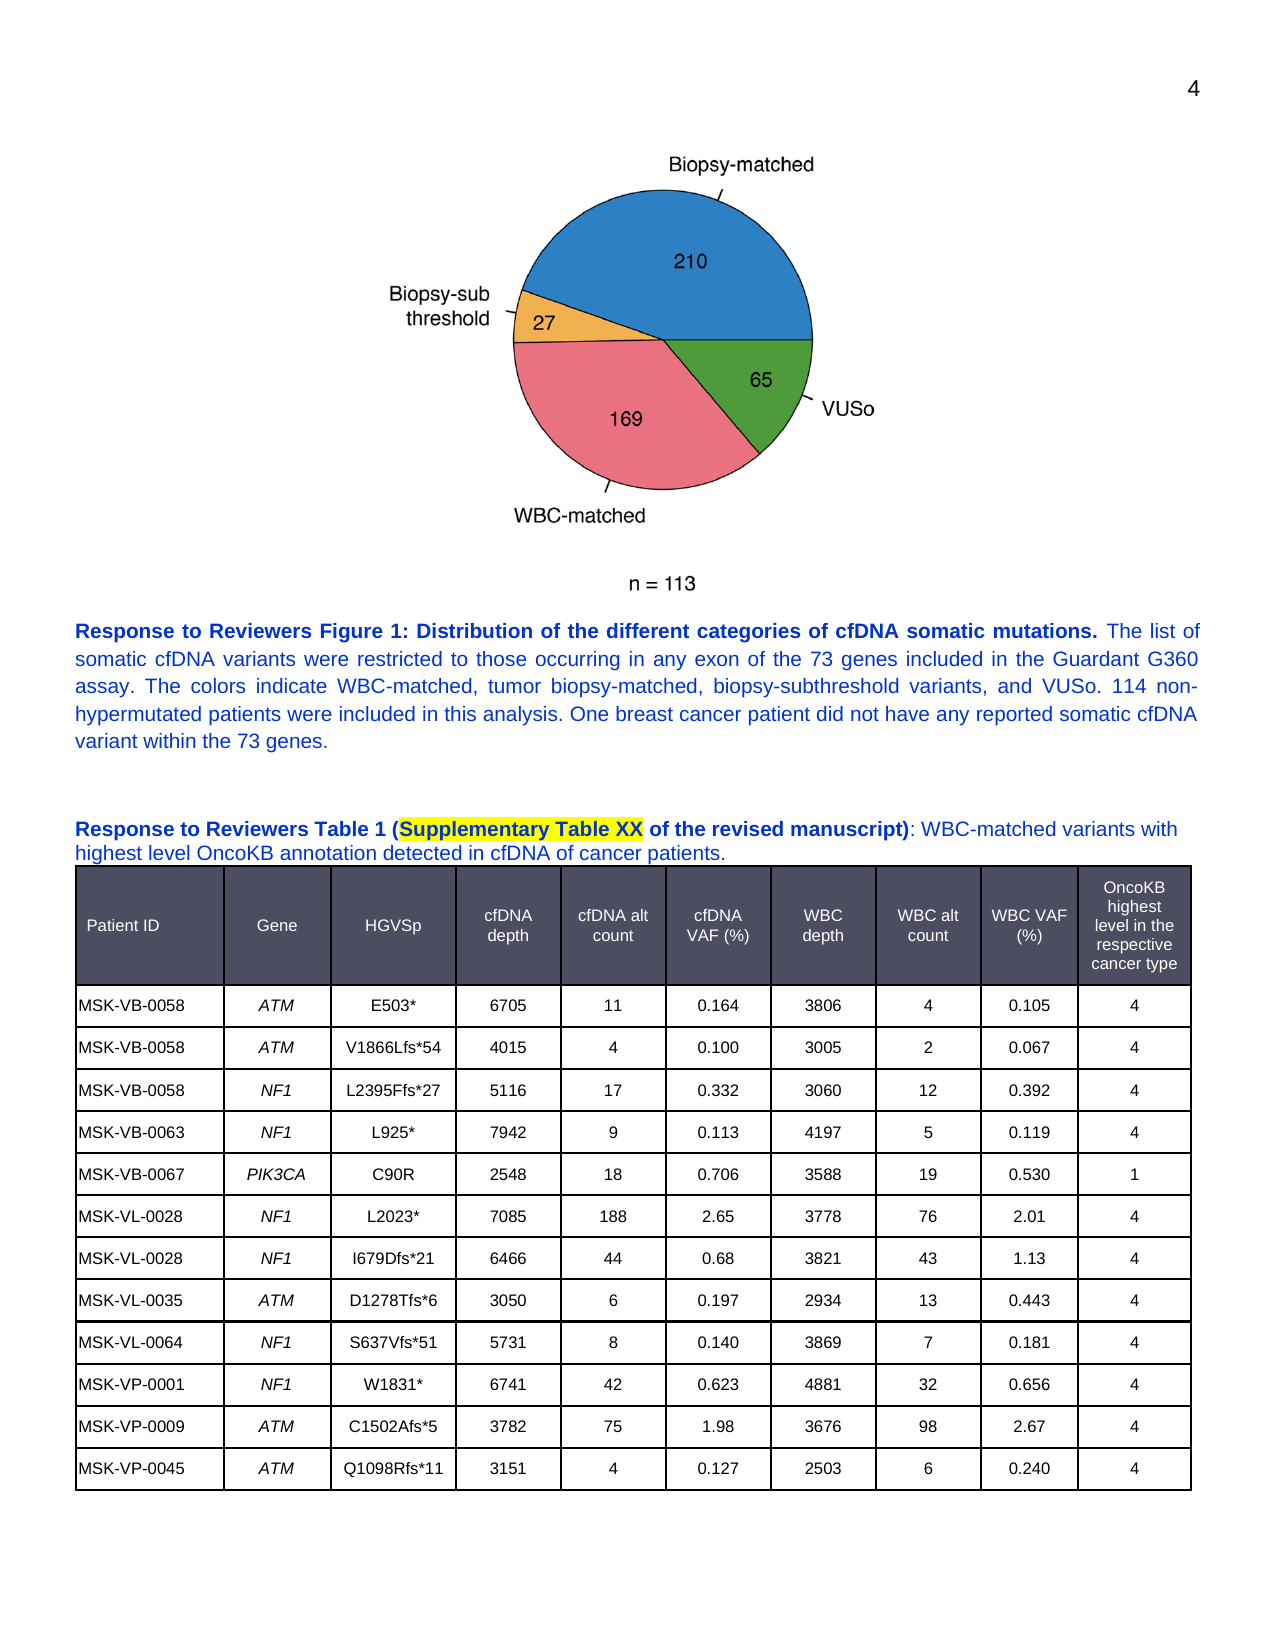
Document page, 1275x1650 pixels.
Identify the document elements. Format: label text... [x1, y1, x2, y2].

table_cell 0.443 [982, 1280, 1077, 1320]
table_cell NF1 [225, 1238, 330, 1278]
table_cell NF1 [225, 1196, 330, 1236]
table_cell 0.140 [667, 1323, 770, 1362]
table_cell NF1 [225, 1323, 330, 1362]
table_header cfDNA alt count [562, 867, 665, 984]
table_cell 5731 [457, 1323, 560, 1362]
table_cell 2548 [457, 1154, 560, 1194]
table_cell ATM [225, 1407, 330, 1447]
table_cell 12 [877, 1070, 980, 1110]
table_cell 0.332 [667, 1070, 770, 1110]
table_cell 4 [1079, 1238, 1190, 1278]
table_cell 6 [562, 1280, 665, 1320]
text Response to Reviewers Table 1 (Supplementary Table XX of the revised manuscript): WBC-matched variants with highest level OncoKB annotation detected in cfDNA of cancer patients. [75, 817, 1200, 865]
table_cell 0.197 [667, 1280, 770, 1320]
table_cell 7942 [457, 1112, 560, 1152]
table_cell 4 [562, 1028, 665, 1068]
table_cell S637Vfs*51 [332, 1323, 455, 1362]
table_cell 3869 [772, 1323, 875, 1362]
table_cell 4 [1079, 1365, 1190, 1404]
table_cell 3151 [457, 1449, 560, 1489]
table_cell 43 [877, 1238, 980, 1278]
table_cell I679Dfs*21 [332, 1238, 455, 1278]
table_cell 0.164 [667, 986, 770, 1026]
table_cell 4015 [457, 1028, 560, 1068]
table_cell 0.392 [982, 1070, 1077, 1110]
table_cell MSK-VL-0035 [77, 1280, 223, 1320]
table_cell 5116 [457, 1070, 560, 1110]
table_cell MSK-VL-0064 [77, 1323, 223, 1362]
table_cell E503* [332, 986, 455, 1026]
table_cell 3806 [772, 986, 875, 1026]
table_cell 6705 [457, 986, 560, 1026]
table_cell 44 [562, 1238, 665, 1278]
table_cell 3778 [772, 1196, 875, 1236]
table_cell C90R [332, 1154, 455, 1194]
table_cell MSK-VB-0067 [77, 1154, 223, 1194]
table_cell 1.98 [667, 1407, 770, 1447]
table_cell 4 [1079, 1449, 1190, 1489]
table_cell 17 [562, 1070, 665, 1110]
table_cell 0.68 [667, 1238, 770, 1278]
table_cell 1.13 [982, 1238, 1077, 1278]
table_cell MSK-VB-0063 [77, 1112, 223, 1152]
table_cell 4 [1079, 1407, 1190, 1447]
table_cell 6741 [457, 1365, 560, 1404]
table_cell 4 [1079, 986, 1190, 1026]
table_cell ATM [225, 1028, 330, 1068]
table_cell ATM [225, 1280, 330, 1320]
table_cell MSK-VB-0058 [77, 1070, 223, 1110]
table_cell 2 [877, 1028, 980, 1068]
table_cell 5 [877, 1112, 980, 1152]
table_cell 4 [1079, 1323, 1190, 1362]
table_cell 8 [562, 1323, 665, 1362]
table_cell 2934 [772, 1280, 875, 1320]
table_cell 4 [1079, 1112, 1190, 1152]
table_cell 6 [877, 1449, 980, 1489]
table_cell L925* [332, 1112, 455, 1152]
table_cell MSK-VP-0001 [77, 1365, 223, 1404]
table_cell 0.240 [982, 1449, 1077, 1489]
table_header cfDNA VAF (%) [667, 867, 770, 984]
table_cell 2.65 [667, 1196, 770, 1236]
table_cell 6466 [457, 1238, 560, 1278]
table_cell 3588 [772, 1154, 875, 1194]
table_cell 0.127 [667, 1449, 770, 1489]
table_cell 1 [1079, 1154, 1190, 1194]
table_cell 19 [877, 1154, 980, 1194]
table_cell 3005 [772, 1028, 875, 1068]
table_cell 0.100 [667, 1028, 770, 1068]
table_cell Q1098Rfs*11 [332, 1449, 455, 1489]
table_cell V1866Lfs*54 [332, 1028, 455, 1068]
table_cell 7085 [457, 1196, 560, 1236]
picture [377, 127, 947, 616]
table_cell 0.530 [982, 1154, 1077, 1194]
table_cell D1278Tfs*6 [332, 1280, 455, 1320]
table_cell ATM [225, 986, 330, 1026]
table_cell 9 [562, 1112, 665, 1152]
table_cell MSK-VB-0058 [77, 1028, 223, 1068]
table_header Patient ID [77, 867, 223, 984]
table_cell 3821 [772, 1238, 875, 1278]
table_cell MSK-VB-0058 [77, 986, 223, 1026]
table_cell 76 [877, 1196, 980, 1236]
table_cell 0.113 [667, 1112, 770, 1152]
table_cell 0.656 [982, 1365, 1077, 1404]
table_cell MSK-VL-0028 [77, 1196, 223, 1236]
table_cell 4 [1079, 1280, 1190, 1320]
table_cell MSK-VP-0009 [77, 1407, 223, 1447]
table_cell 0.067 [982, 1028, 1077, 1068]
table_cell 0.181 [982, 1323, 1077, 1362]
table_cell 4881 [772, 1365, 875, 1404]
table_cell 0.119 [982, 1112, 1077, 1152]
table_cell ATM [225, 1449, 330, 1489]
table_cell MSK-VL-0028 [77, 1238, 223, 1278]
table_cell MSK-VP-0045 [77, 1449, 223, 1489]
table_cell 4 [1079, 1196, 1190, 1236]
table_cell 3060 [772, 1070, 875, 1110]
table_cell 4 [1079, 1028, 1190, 1068]
table_cell C1502Afs*5 [332, 1407, 455, 1447]
table_cell 11 [562, 986, 665, 1026]
table_cell 2503 [772, 1449, 875, 1489]
table_cell 3676 [772, 1407, 875, 1447]
table_cell 2.01 [982, 1196, 1077, 1236]
table_cell NF1 [225, 1365, 330, 1404]
table_cell 3782 [457, 1407, 560, 1447]
table_cell 7 [877, 1323, 980, 1362]
table_cell 4197 [772, 1112, 875, 1152]
table_cell 2.67 [982, 1407, 1077, 1447]
table_cell 4 [877, 986, 980, 1026]
table_cell W1831* [332, 1365, 455, 1404]
table_header cfDNA depth [457, 867, 560, 984]
table_cell 4 [562, 1449, 665, 1489]
table_cell 18 [562, 1154, 665, 1194]
table_cell NF1 [225, 1070, 330, 1110]
table_cell 13 [877, 1280, 980, 1320]
table_header Gene [225, 867, 330, 984]
table_header WBC depth [772, 867, 875, 984]
table_header WBC alt count [877, 867, 980, 984]
table_cell 188 [562, 1196, 665, 1236]
table_cell 98 [877, 1407, 980, 1447]
table_cell 0.706 [667, 1154, 770, 1194]
table_cell PIK3CA [225, 1154, 330, 1194]
table_cell 0.623 [667, 1365, 770, 1404]
table_cell 32 [877, 1365, 980, 1404]
table_cell 4 [1079, 1070, 1190, 1110]
table_cell L2023* [332, 1196, 455, 1236]
table_cell 42 [562, 1365, 665, 1404]
table_cell NF1 [225, 1112, 330, 1152]
table_cell 0.105 [982, 986, 1077, 1026]
table_cell 75 [562, 1407, 665, 1447]
table_header HGVSp [332, 867, 455, 984]
table_cell L2395Ffs*27 [332, 1070, 455, 1110]
table_header OncoKB highest level in the respective cancer type [1079, 867, 1190, 984]
table_cell 3050 [457, 1280, 560, 1320]
table_header WBC VAF (%) [982, 867, 1077, 984]
